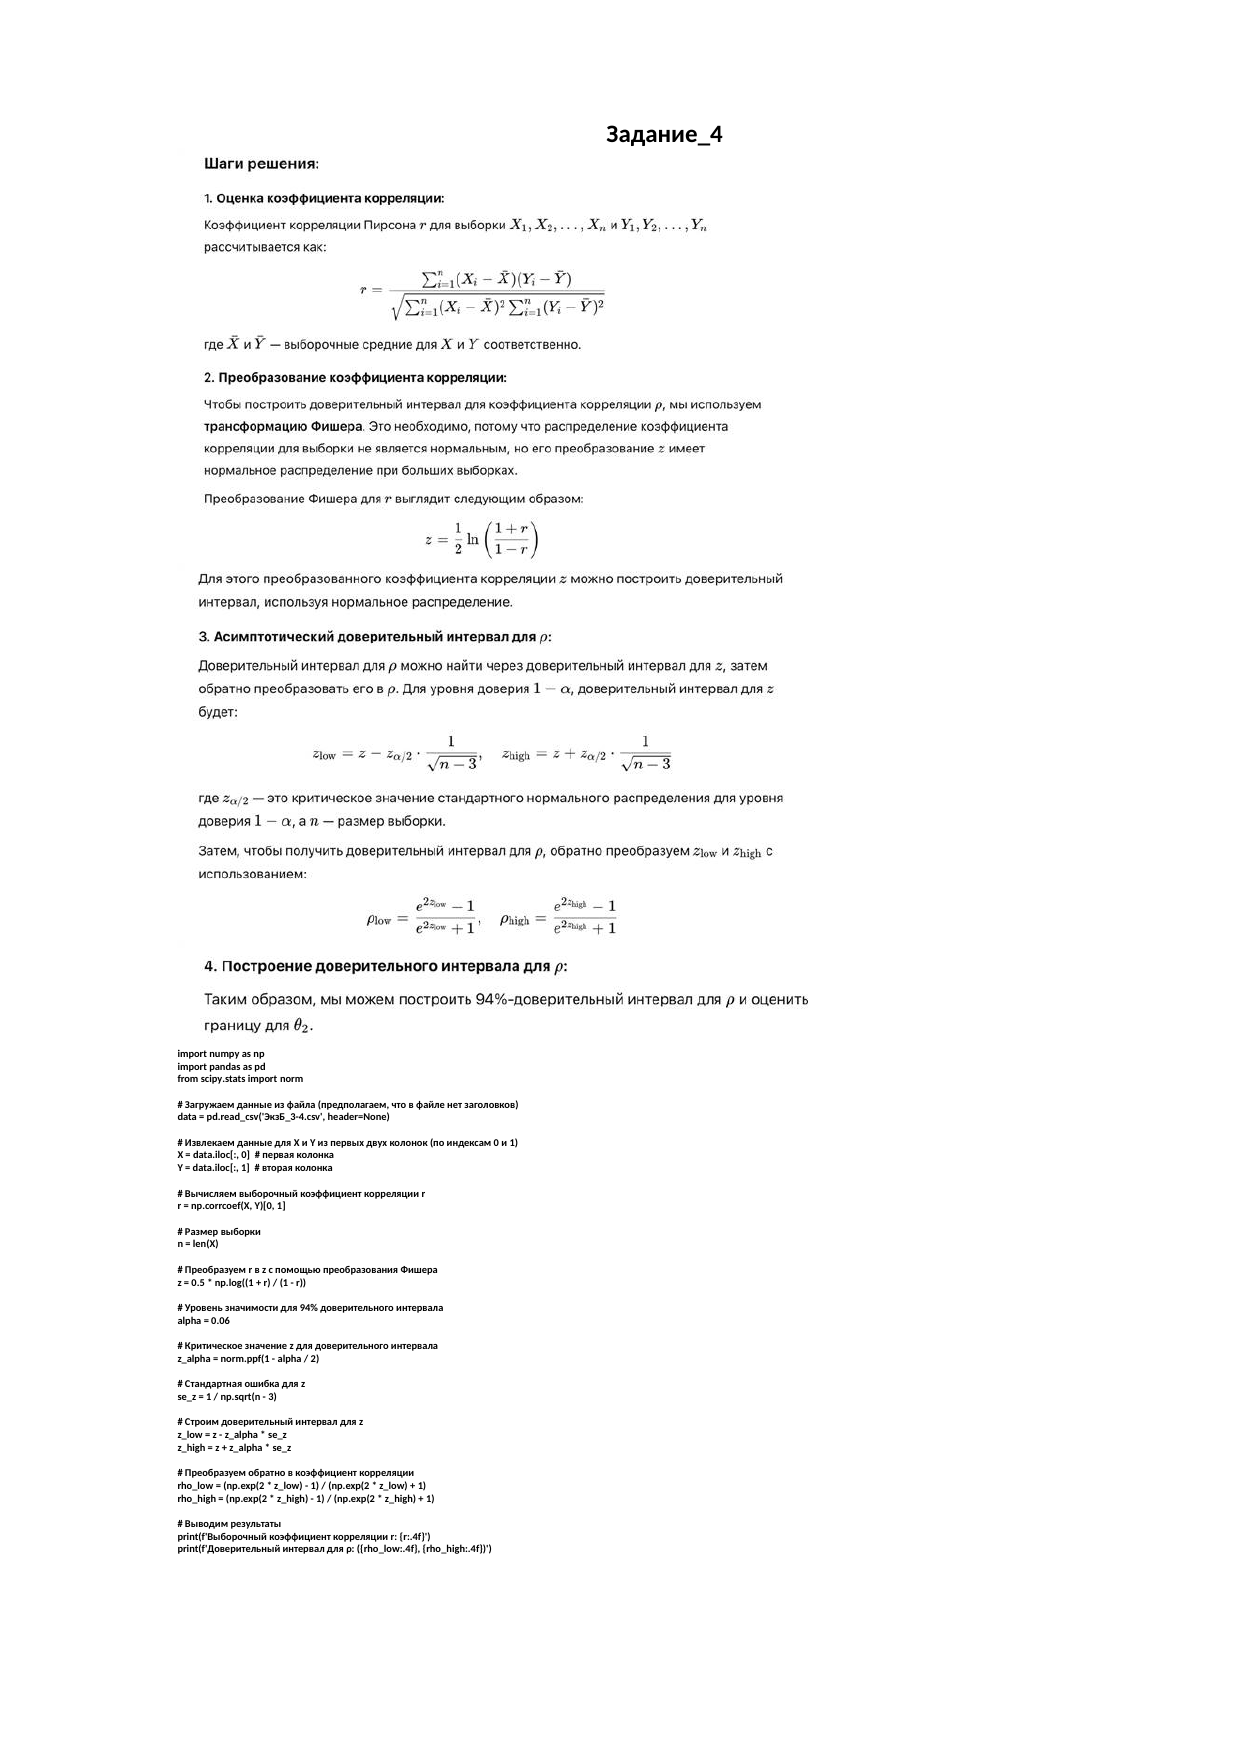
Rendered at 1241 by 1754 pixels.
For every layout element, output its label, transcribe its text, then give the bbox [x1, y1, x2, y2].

text # Преобразуем r в z с помощью преобразования Фишера [177, 1263, 1152, 1276]
text n = len(X) [177, 1238, 1152, 1251]
text alpha = 0.06 [177, 1314, 1152, 1327]
text rho_high = (np.exp(2 * z_high) - 1) / (np.exp(2 * z_high) + 1) [177, 1492, 1152, 1505]
text Задание_4 [177, 118, 1152, 149]
text # Критическое значение z для доверительного интервала [177, 1339, 1152, 1352]
text import numpy as np [177, 1047, 1152, 1060]
text rho_low = (np.exp(2 * z_low) - 1) / (np.exp(2 * z_low) + 1) [177, 1479, 1152, 1492]
text z_alpha = norm.ppf(1 - alpha / 2) [177, 1352, 1152, 1365]
text z = 0.5 * np.log((1 + r) / (1 - r)) [177, 1276, 1152, 1289]
text # Загружаем данные из файла (предполагаем, что в файле нет заголовков) [177, 1098, 1152, 1111]
text se_z = 1 / np.sqrt(n - 3) [177, 1390, 1152, 1403]
text # Размер выборки [177, 1225, 1152, 1238]
text # Извлекаем данные для X и Y из первых двух колонок (по индексам 0 и 1) [177, 1136, 1152, 1149]
text z_low = z - z_alpha * se_z [177, 1428, 1152, 1441]
text print(f'Выборочный коэффициент корреляции r: {r:.4f}') [177, 1530, 1152, 1543]
picture [177, 148, 822, 1048]
text print(f'Доверительный интервал для ρ: ({rho_low:.4f}, {rho_high:.4f})') [177, 1543, 1152, 1556]
text import pandas as pd [177, 1060, 1152, 1073]
text # Уровень значимости для 94% доверительного интервала [177, 1301, 1152, 1314]
text X = data.iloc[:, 0] # первая колонка [177, 1149, 1152, 1162]
text z_high = z + z_alpha * se_z [177, 1441, 1152, 1454]
text # Выводим результаты [177, 1517, 1152, 1530]
text # Вычисляем выборочный коэффициент корреляции r [177, 1187, 1152, 1200]
